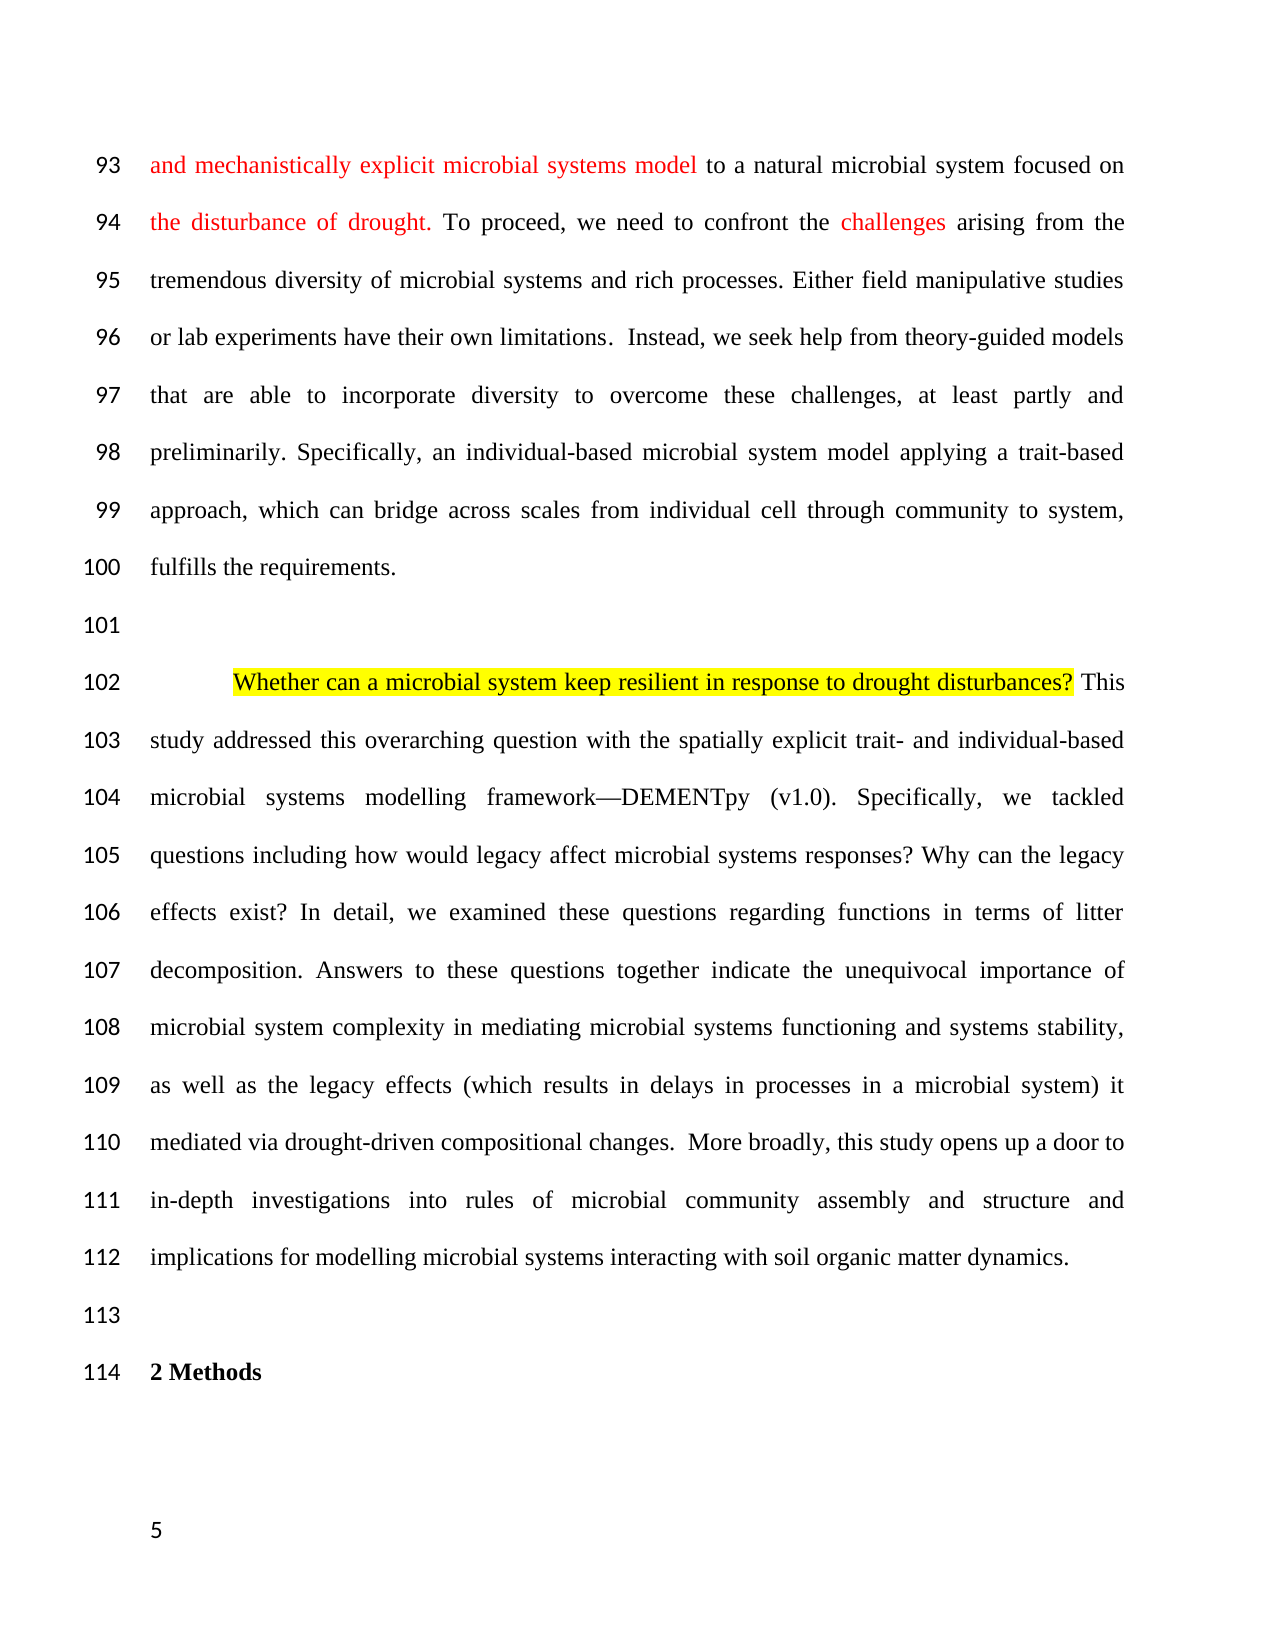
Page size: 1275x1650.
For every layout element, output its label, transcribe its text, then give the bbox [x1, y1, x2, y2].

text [150, 150, 1125, 581]
text 2 Methods [150, 1357, 1125, 1386]
text Whether can a microbial system keep resilient in response to drought disturbances? This study addressed this overarching question with the spatially explicit trait- and individual-based microbial systems modelling framework—DEMENTpy (v1.0). Specifically, we tackled questions including how would legacy affect microbial systems responses? Why can the legacy effects exist? In detail, we examined these questions regarding functions in terms of litter decomposition. Answers to these questions together indicate the unequivocal importance of microbial system complexity in mediating microbial systems functioning and systems stability, as well as the legacy effects (which results in delays in processes in a microbial system) it mediated via drought-driven compositional changes. More broadly, this study opens up a door to in-depth investigations into rules of microbial community assembly and structure and implications for modelling microbial systems interacting with soil organic matter dynamics. [150, 667, 1125, 1271]
